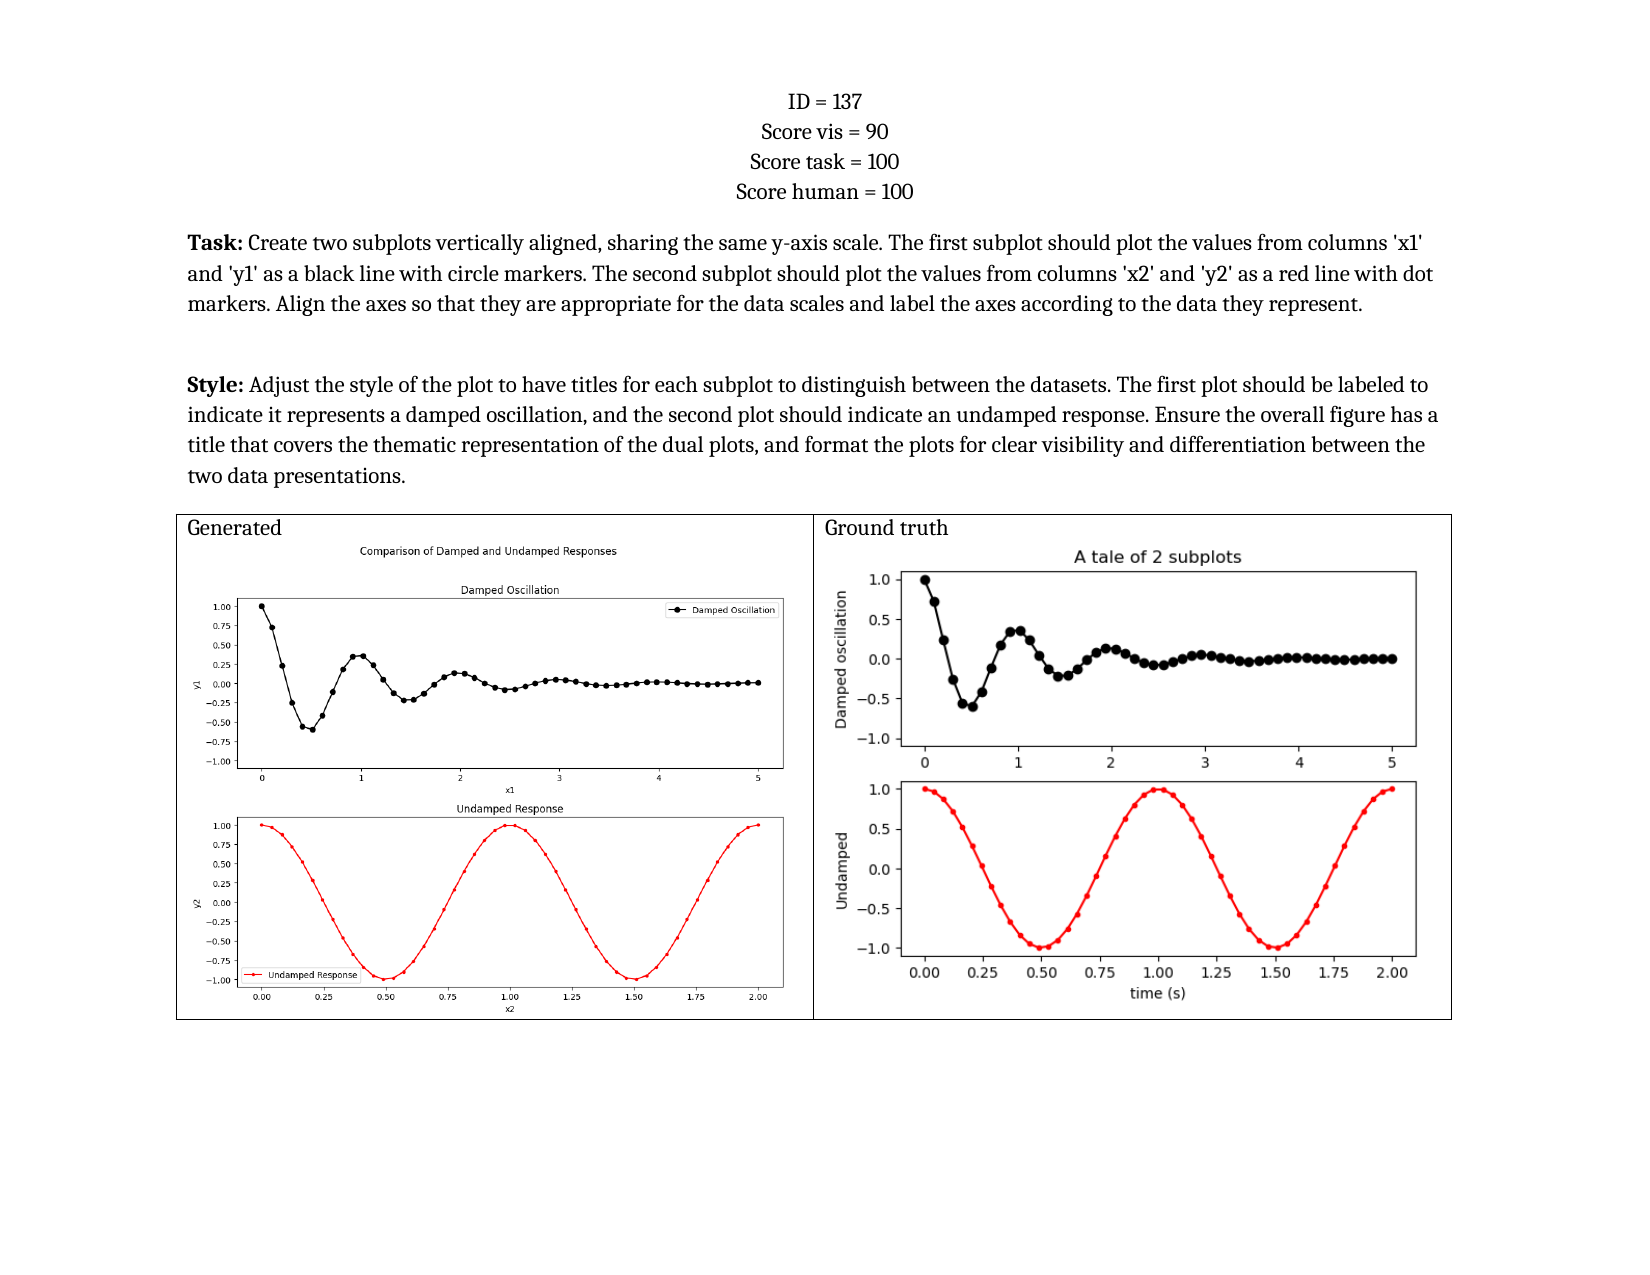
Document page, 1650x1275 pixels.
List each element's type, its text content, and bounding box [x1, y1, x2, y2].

text Style: Adjust the style of the plot to have titles for each subplot to distinguish between the datasets. The first plot should be labeled to indicate it represents a damped oscillation, and the second plot should indicate an undamped response. Ensure the overall figure has a title that covers the thematic representation of the dual plots, and format the plots for clear visibility and differentiation between the two data presentations. [187, 372, 1462, 489]
text Task: Create two subplots vertically aligned, sharing the same y-axis scale. The first subplot should plot the values from columns 'x1' and 'y1' as a black line with circle markers. The second subplot should plot the values from columns 'x2' and 'y2' as a red line with dot markers. Align the axes so that they are appropriate for the data scales and label the axes according to the data they represent. [187, 230, 1462, 347]
picture [187, 541, 788, 1019]
text ID = 137 Score vis = 90 Score task = 100 Score human = 100 [187, 88, 1462, 206]
table_header Ground truth [814, 515, 1451, 1019]
picture [825, 541, 1425, 1011]
table_header Generated [177, 515, 813, 1019]
